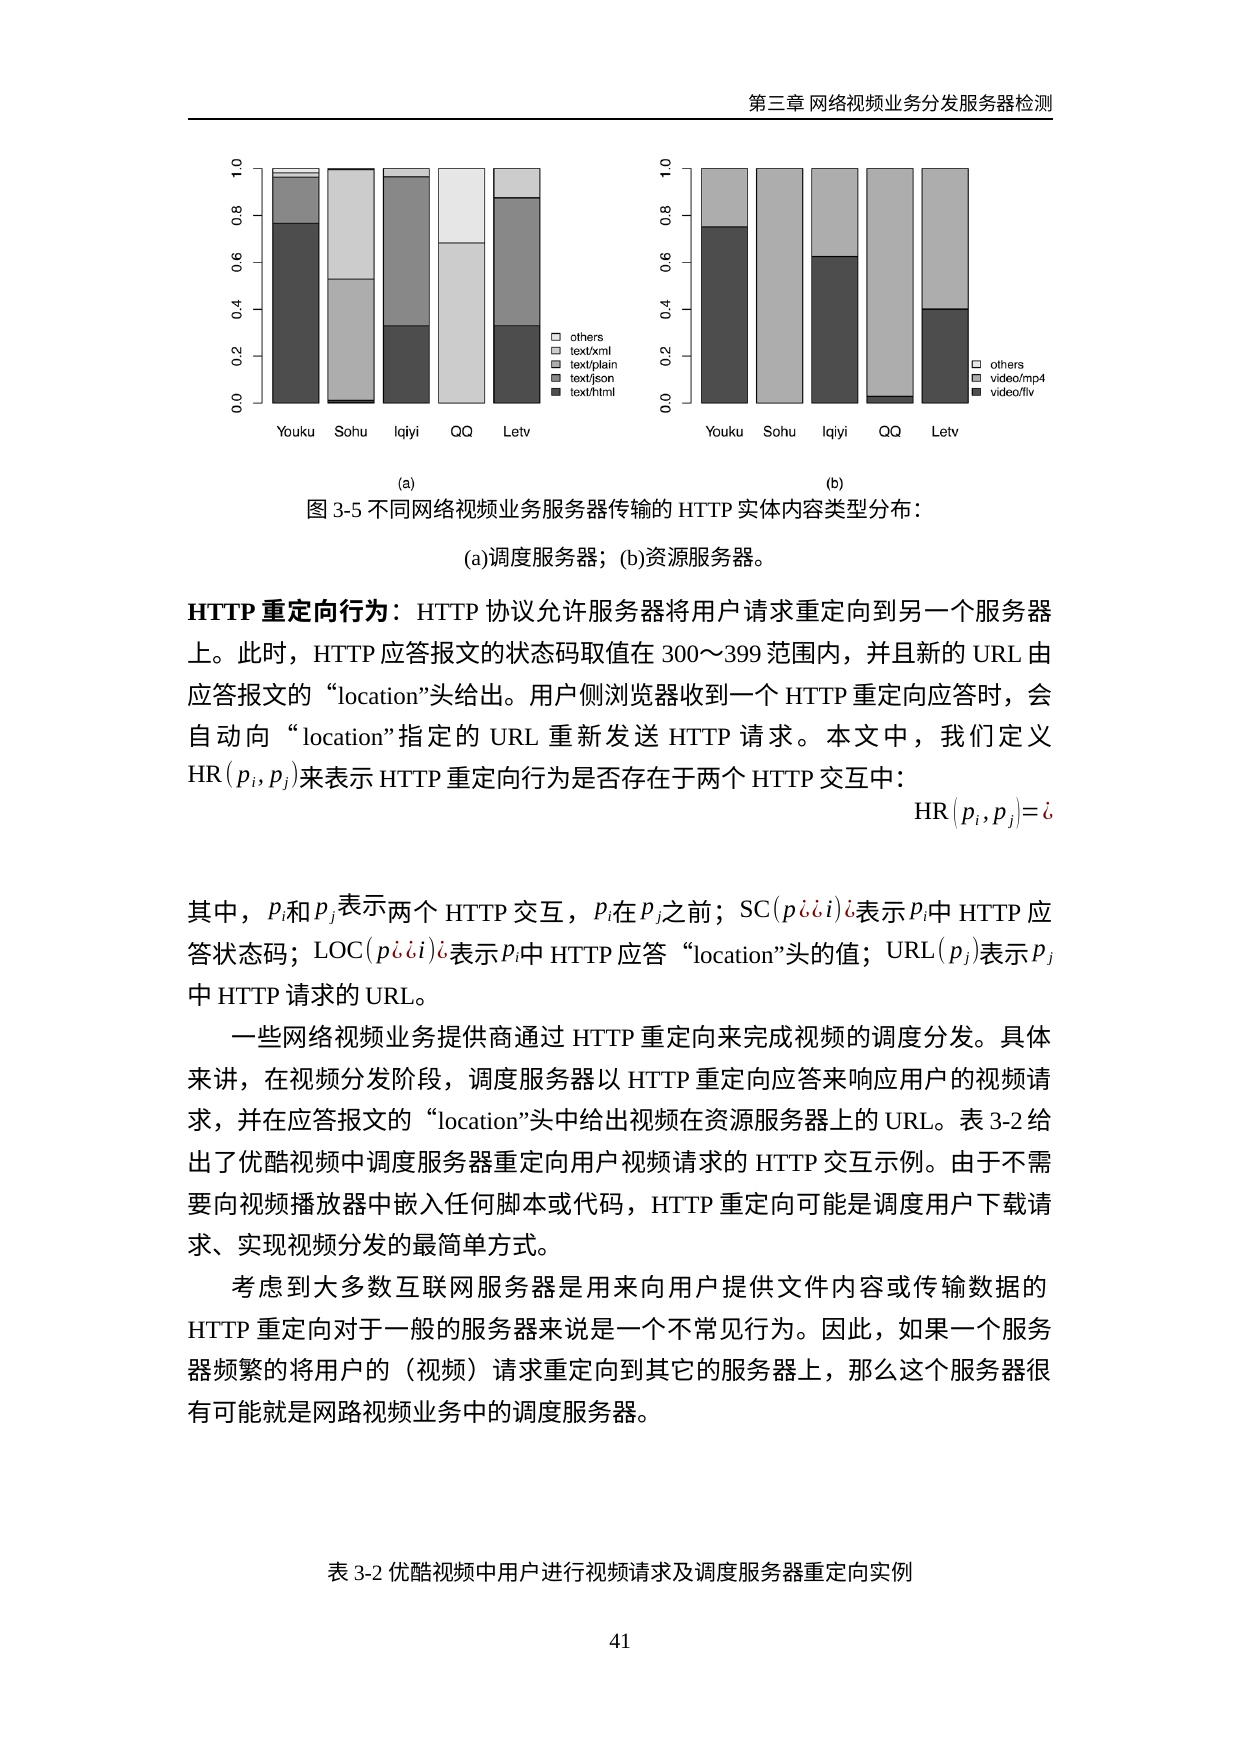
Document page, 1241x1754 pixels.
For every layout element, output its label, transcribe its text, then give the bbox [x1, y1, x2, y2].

picture [192, 150, 1049, 493]
text 图3-5 不同网络视频业务服务器传输的HTTP实体内容类型分布： [187, 492, 1053, 524]
text 一些网络视频业务提供商通过HTTP重定向来完成视频的调度分发。具体来讲，在视频分发阶段，调度服务器以HTTP重定向应答来响应用户的视频请求，并在应答报文的“location”头中给出视频在资源服务器上的URL。表3-2给出了优酷视频中调度服务器重定向用户视频请求的HTTP交互示例。由于不需要向视频播放器中嵌入任何脚本或代码，HTTP重定向可能是调度用户下载请求、实现视频分发的最简单方式。 [187, 1013, 1053, 1263]
text 考虑到大多数互联网服务器是用来向用户提供文件内容或传输数据的，HTTP重定向对于一般的服务器来说是一个不常见行为。因此，如果一个服务器频繁的将用户的（视频）请求重定向到其它的服务器上，那么这个服务器很有可能就是网路视频业务中的调度服务器。 [187, 1263, 1053, 1430]
text 其中，和两个HTTP交互，在之前；表示中HTTP应答状态码；表示中HTTP应答“location”头的值；表示中HTTP请求的URL。 [187, 888, 1053, 1013]
text 表3-2 优酷视频中用户进行视频请求及调度服务器重定向实例 [187, 1555, 1053, 1586]
text (a)调度服务器；(b)资源服务器。 [187, 540, 1053, 572]
text HTTP重定向行为：HTTP协议允许服务器将用户请求重定向到另一个服务器上。此时，HTTP应答报文的状态码取值在300～399范围内，并且新的URL由应答报文的“location”头给出。用户侧浏览器收到一个HTTP重定向应答时，会自动向“location”指定的URL重新发送HTTP请求。本文中，我们定义来表示HTTP重定向行为是否存在于两个HTTP交互中： [187, 587, 1053, 796]
